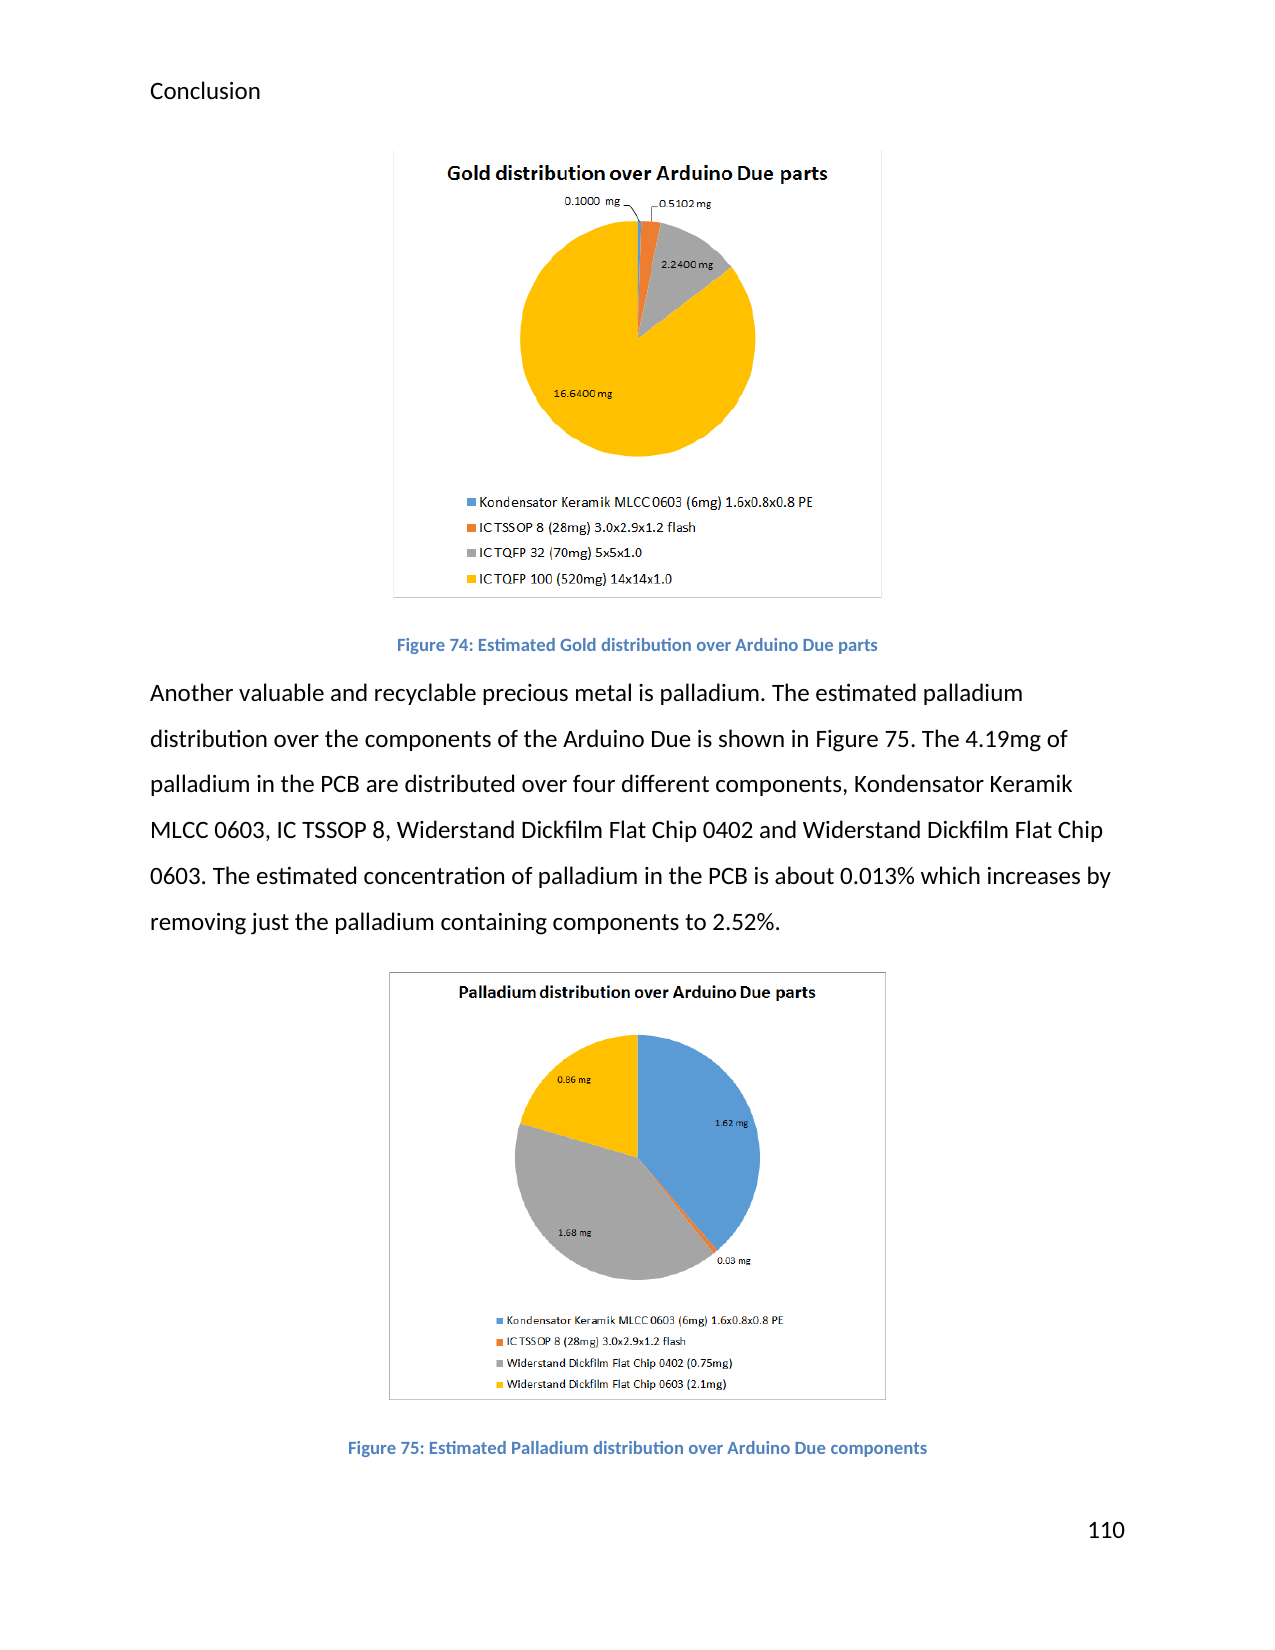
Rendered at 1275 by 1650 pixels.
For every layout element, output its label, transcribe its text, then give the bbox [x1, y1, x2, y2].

text Another valuable and recyclable precious metal is palladium. The estimated palladium distribution over the components of the Arduino Due is shown in Figure 75. The 4.19mg of palladium in the PCB are distributed over four different components, Kondensator Keramik MLCC 0603, IC TSSOP 8, Widerstand Dickfilm Flat Chip 0402 and Widerstand Dickfilm Flat Chip 0603. The estimated concentration of palladium in the PCB is about 0.013% which increases by removing just the palladium containing components to 2.52%. [150, 677, 1125, 936]
picture [393, 150, 882, 598]
picture [389, 972, 886, 1400]
